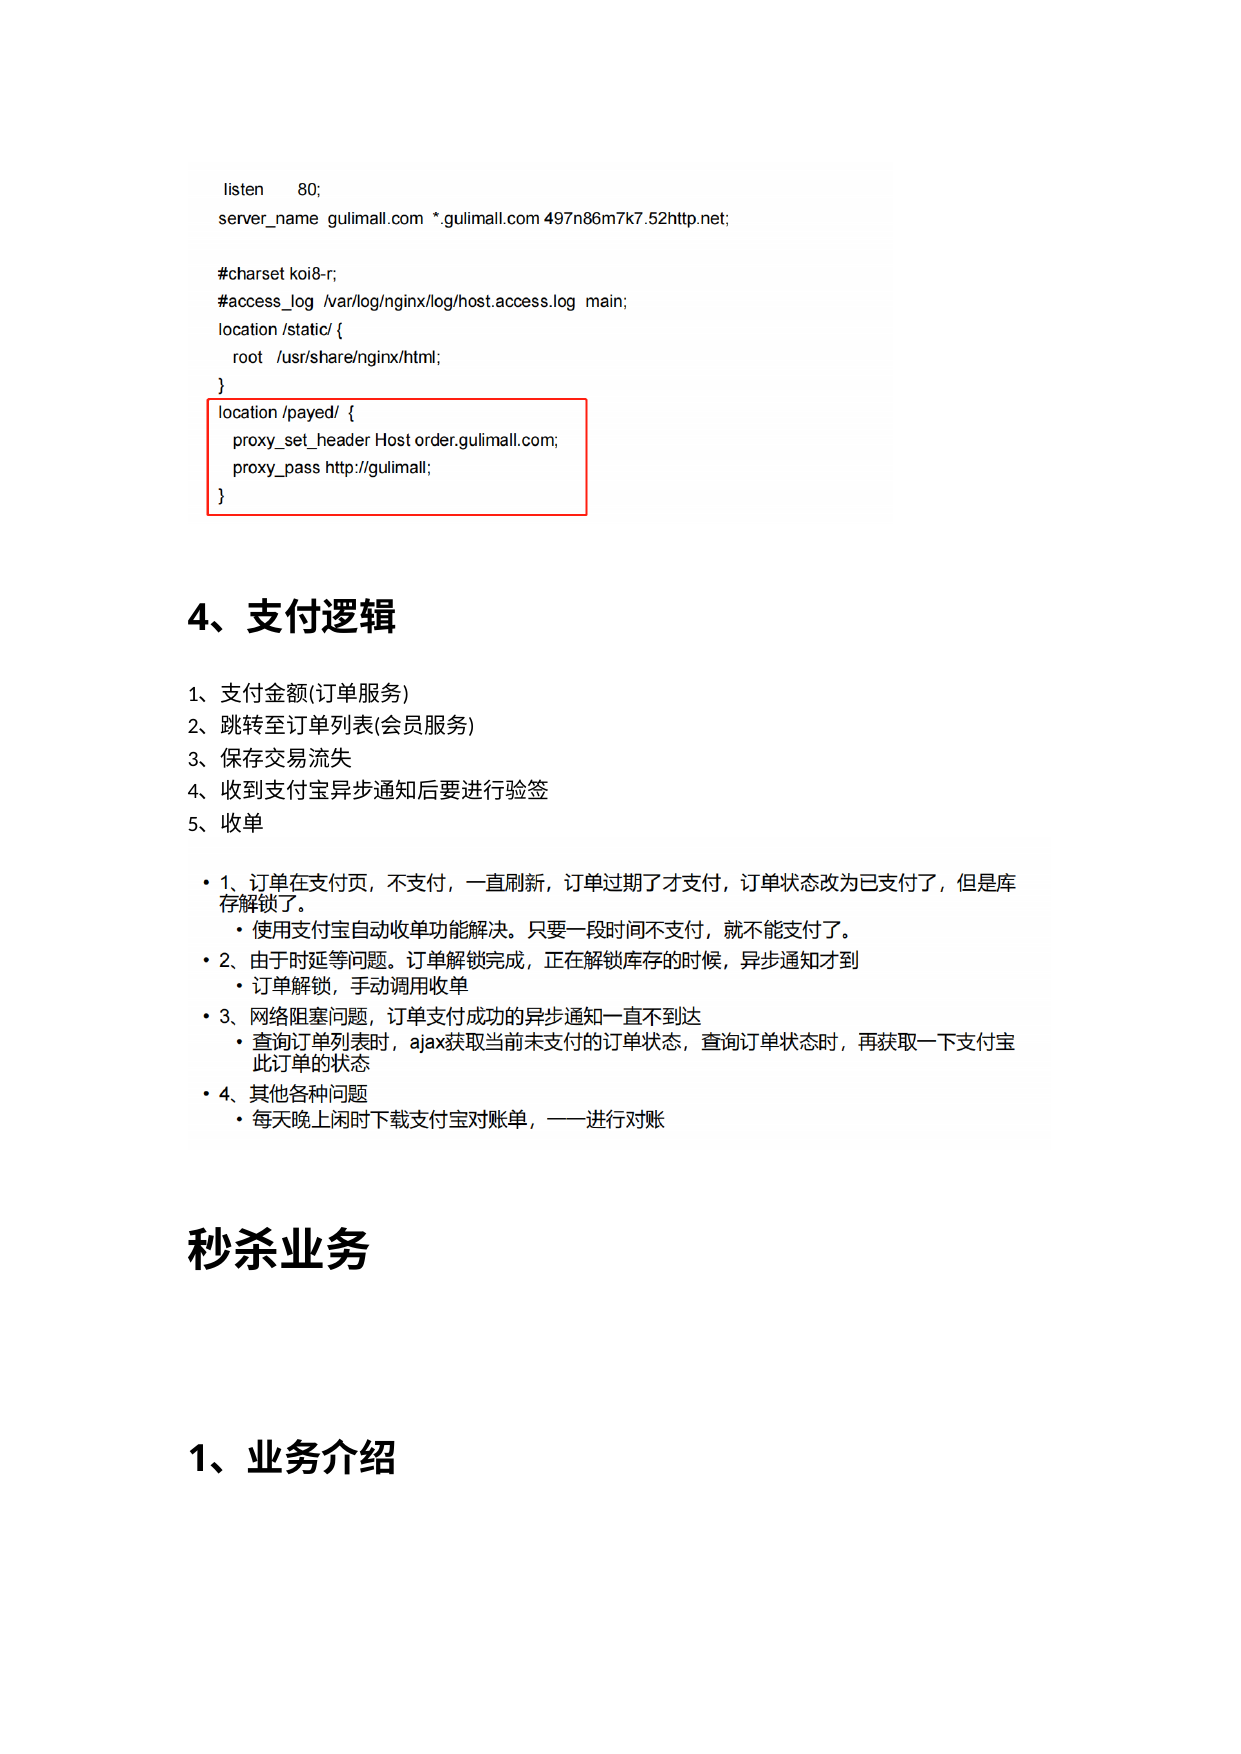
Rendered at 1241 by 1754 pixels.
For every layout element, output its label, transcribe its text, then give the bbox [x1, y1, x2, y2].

subtitle 4、支付逻辑 [187, 581, 1053, 646]
subtitle 1、业务介绍 [187, 1423, 1053, 1488]
text 5、收单 [187, 805, 1053, 838]
picture [187, 837, 1052, 1150]
text 2、跳转至订单列表(会员服务) [187, 708, 1053, 740]
text 3、保存交易流失 [187, 740, 1053, 773]
subtitle 秒杀业务 [187, 1198, 1053, 1296]
text 4、收到支付宝异步通知后要进行验签 [187, 773, 1053, 805]
text 1、支付金额(订单服务) [187, 675, 1053, 708]
picture [187, 162, 893, 524]
